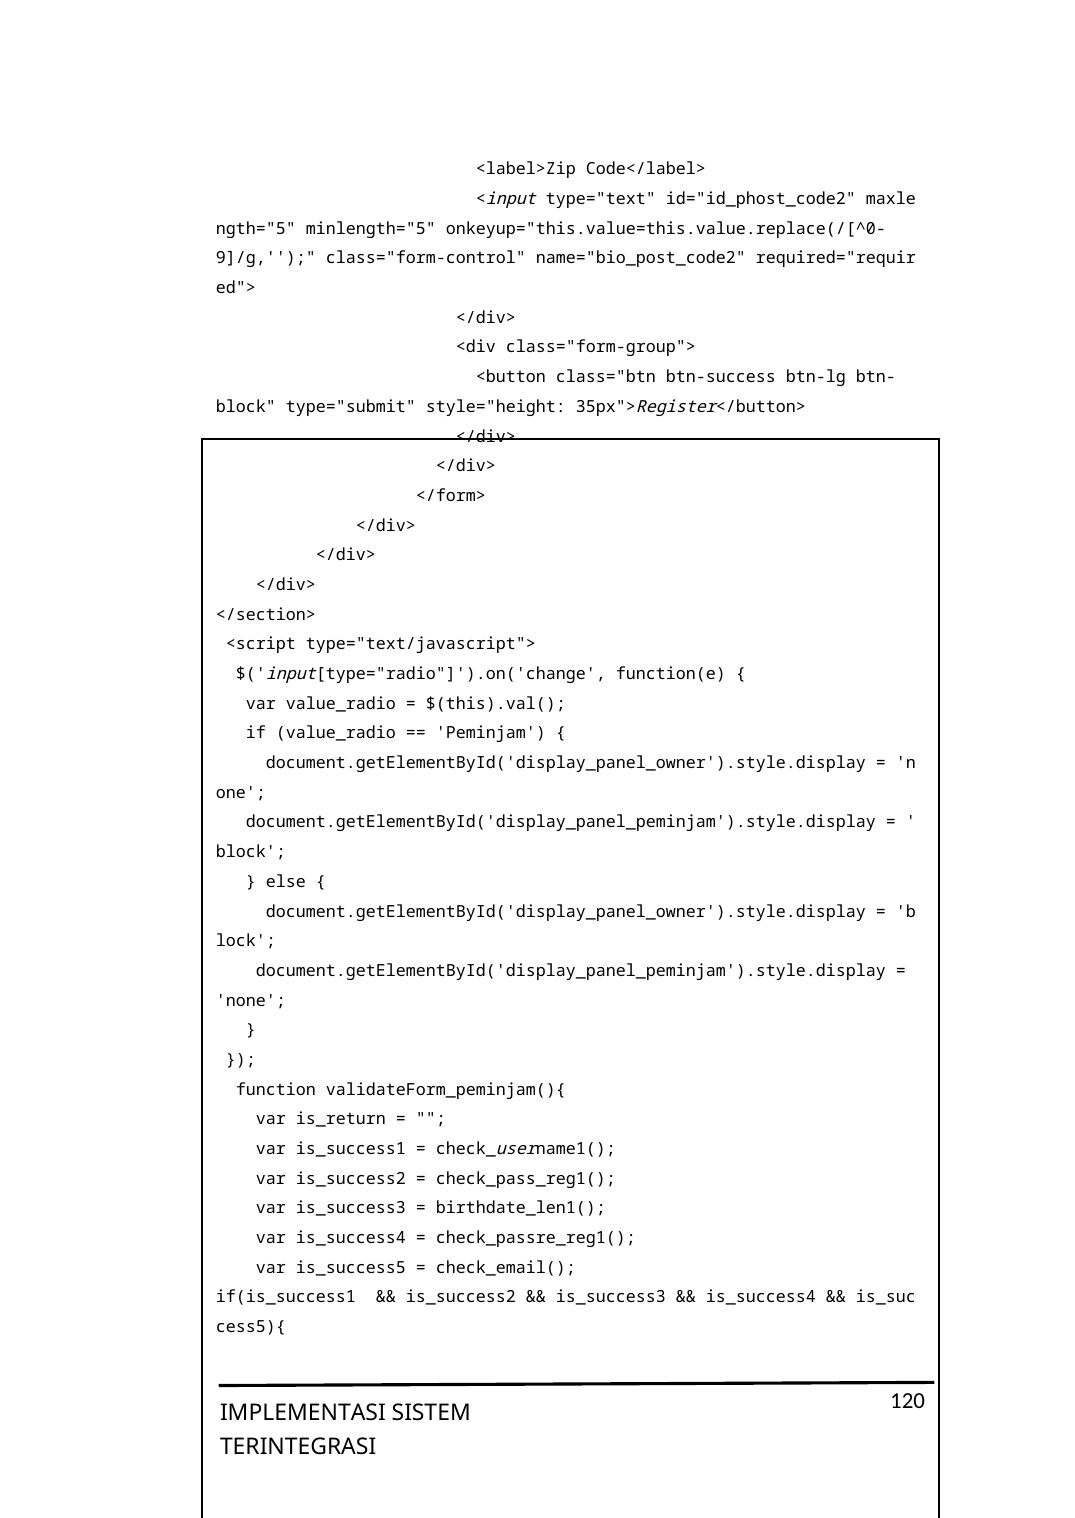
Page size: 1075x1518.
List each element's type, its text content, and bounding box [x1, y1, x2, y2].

text if (value_radio == 'Peminjam') { [216, 714, 925, 744]
text <div class="form-group"> [216, 328, 925, 358]
text $('input[type="radio"]').on('change', function(e) { [216, 655, 925, 684]
text if(is_success1 && is_success2 && is_success3 && is_success4 && is_success5){ [216, 1278, 925, 1337]
text <input type="text" id="id_phost_code2" maxlength="5" minlength="5" onkeyup="this.value=this.value.replace(/[^0-9]/g,'');" class="form-control" name="bio_post_code2" required="required"> [216, 180, 925, 298]
text </div> [216, 447, 925, 477]
text document.getElementById('display_panel_owner').style.display = 'none'; [216, 744, 925, 803]
text var is_success3 = birthdate_len1(); [216, 1189, 925, 1219]
text </section> [216, 595, 925, 625]
text function validateForm_peminjam(){ [216, 1070, 925, 1100]
text <button class="btn btn-success btn-lg btn-block" type="submit" style="height: 35px">Register</button> [216, 358, 925, 417]
text var value_radio = $(this).val(); [216, 684, 925, 714]
text var is_success4 = check_passre_reg1(); [216, 1219, 925, 1248]
text </div> [216, 417, 925, 438]
text document.getElementById('display_panel_peminjam').style.display = 'block'; [216, 803, 925, 862]
text var is_return = ""; [216, 1100, 925, 1130]
text </form> [216, 477, 925, 506]
text var is_success1 = check_username1(); [216, 1130, 925, 1159]
text <label>Zip Code</label> [216, 150, 925, 180]
text } [216, 1011, 925, 1041]
text <script type="text/javascript"> [216, 625, 925, 655]
text </div> [216, 506, 925, 536]
text </div> [216, 566, 925, 595]
text </div> [216, 536, 925, 566]
text </div> [216, 298, 925, 328]
text var is_success5 = check_email(); [216, 1248, 925, 1278]
text }); [216, 1041, 925, 1070]
text var is_success2 = check_pass_reg1(); [216, 1159, 925, 1189]
text document.getElementById('display_panel_peminjam').style.display = 'none'; [216, 952, 925, 1011]
text document.getElementById('display_panel_owner').style.display = 'block'; [216, 892, 925, 952]
text } else { [216, 862, 925, 892]
